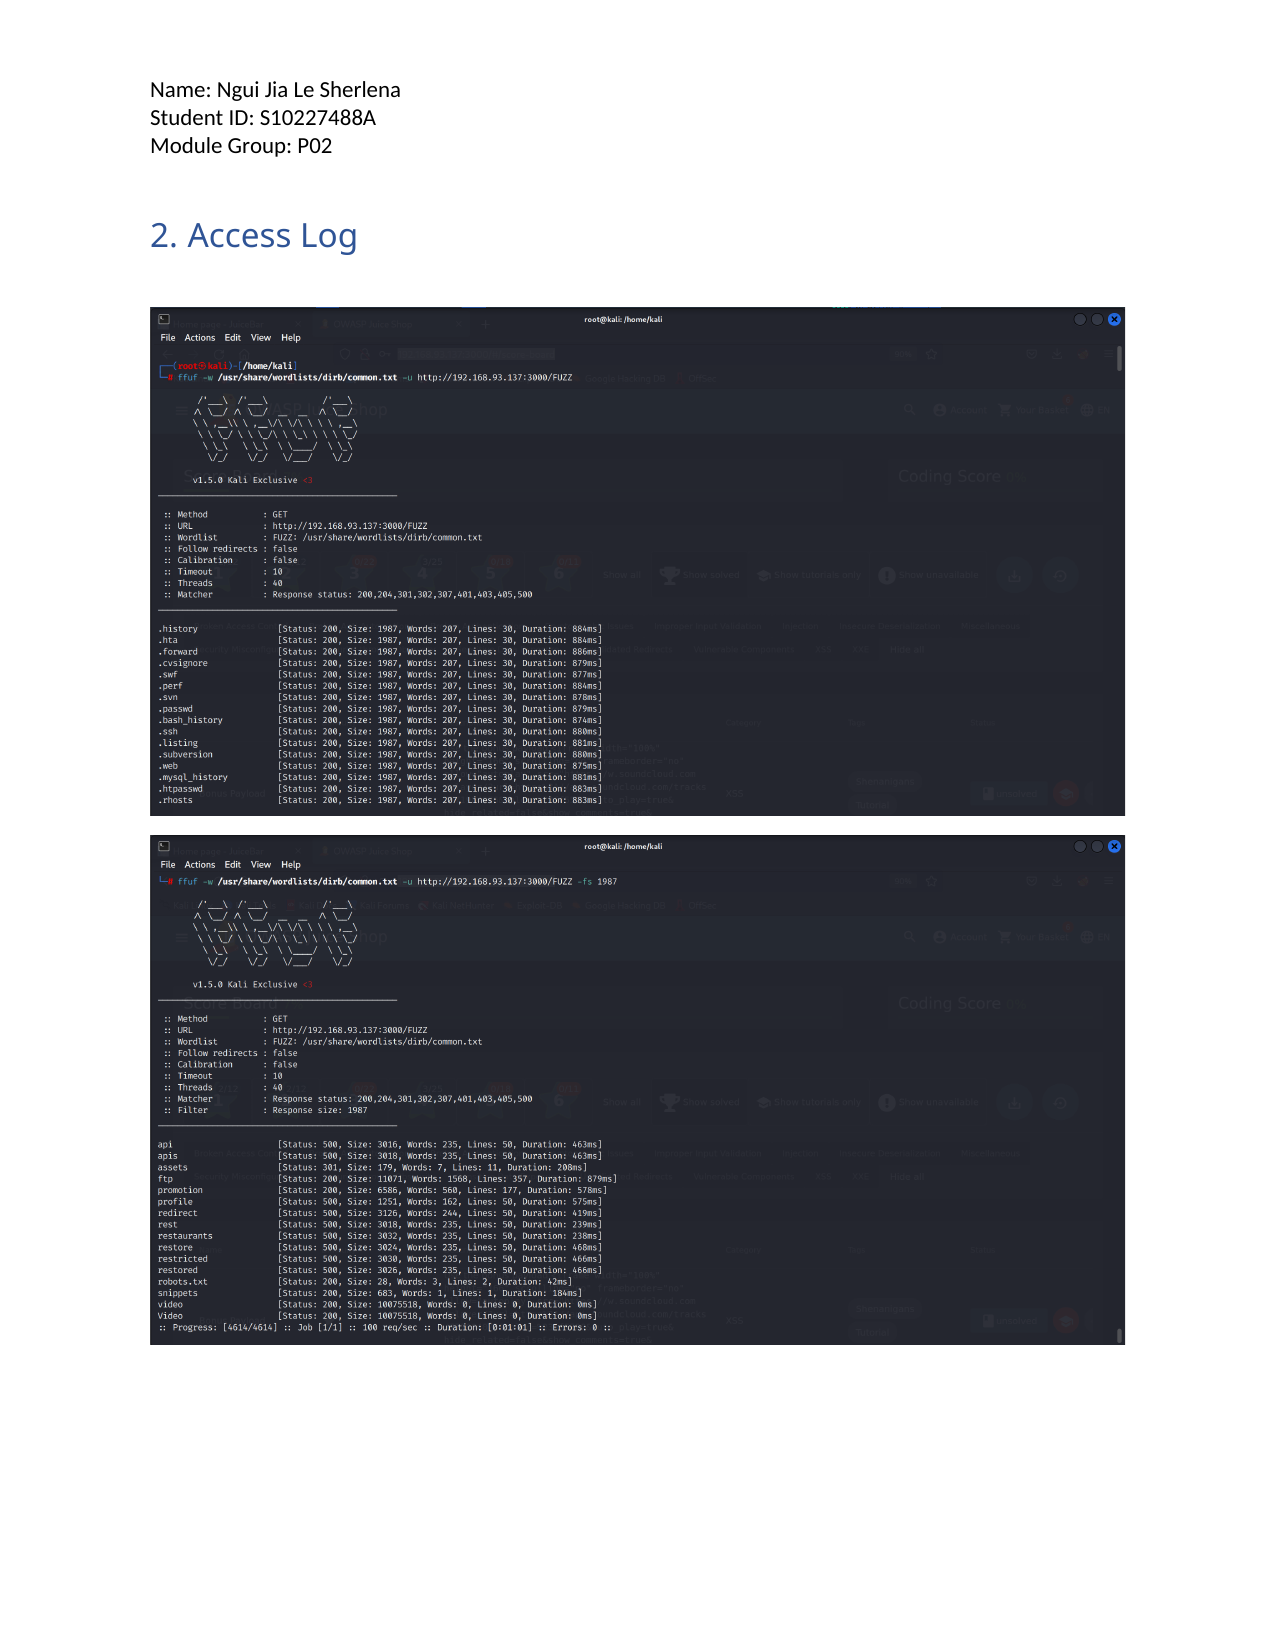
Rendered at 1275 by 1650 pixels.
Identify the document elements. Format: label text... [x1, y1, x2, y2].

subtitle Access Log [150, 212, 1125, 257]
picture [150, 307, 1125, 816]
picture [150, 835, 1125, 1345]
